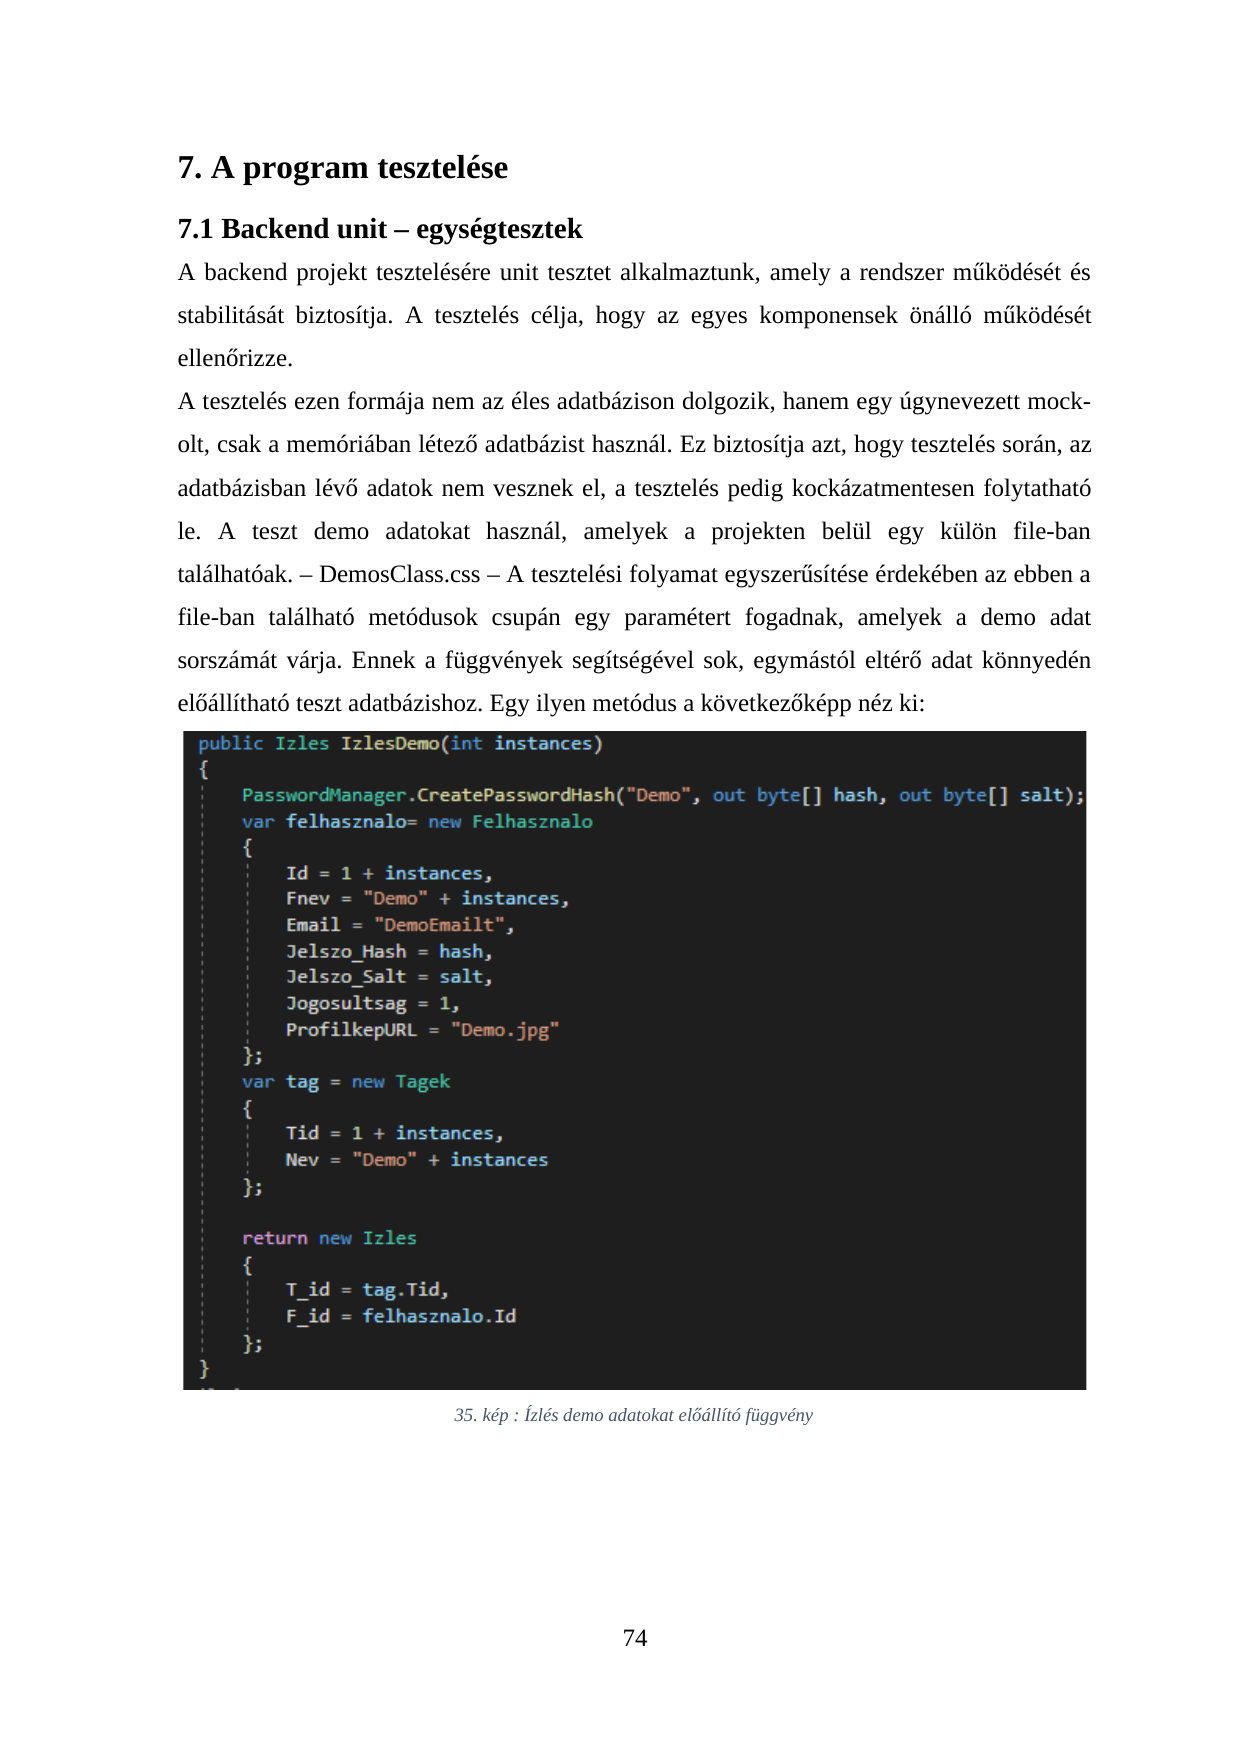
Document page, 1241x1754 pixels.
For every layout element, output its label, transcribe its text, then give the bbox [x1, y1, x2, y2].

text A tesztelés ezen formája nem az éles adatbázison dolgozik, hanem egy úgynevezett mock-olt, csak a memóriában létező adatbázist használ. Ez biztosítja azt, hogy tesztelés során, az adatbázisban lévő adatok nem vesznek el, a tesztelés pedig kockázatmentesen folytatható le. A teszt demo adatokat használ, amelyek a projekten belül egy külön file-ban találhatóak. – DemosClass.css – A tesztelési folyamat egyszerűsítése érdekében az ebben a file-ban található metódusok csupán egy paramétert fogadnak, amelyek a demo adat sorszámát várja. Ennek a függvények segítségével sok, egymástól eltérő adat könnyedén előállítható teszt adatbázishoz. Egy ilyen metódus a következőképp néz ki: [177, 386, 1092, 717]
subtitle 7.1 Backend unit – egységtesztek [177, 211, 1092, 244]
picture [183, 731, 1087, 1390]
subtitle 7. A program tesztelése [177, 148, 1092, 186]
text A backend projekt tesztelésére unit tesztet alkalmaztunk, amely a rendszer működését és stabilitását biztosítja. A tesztelés célja, hogy az egyes komponensek önálló működését ellenőrizze. [177, 257, 1092, 372]
